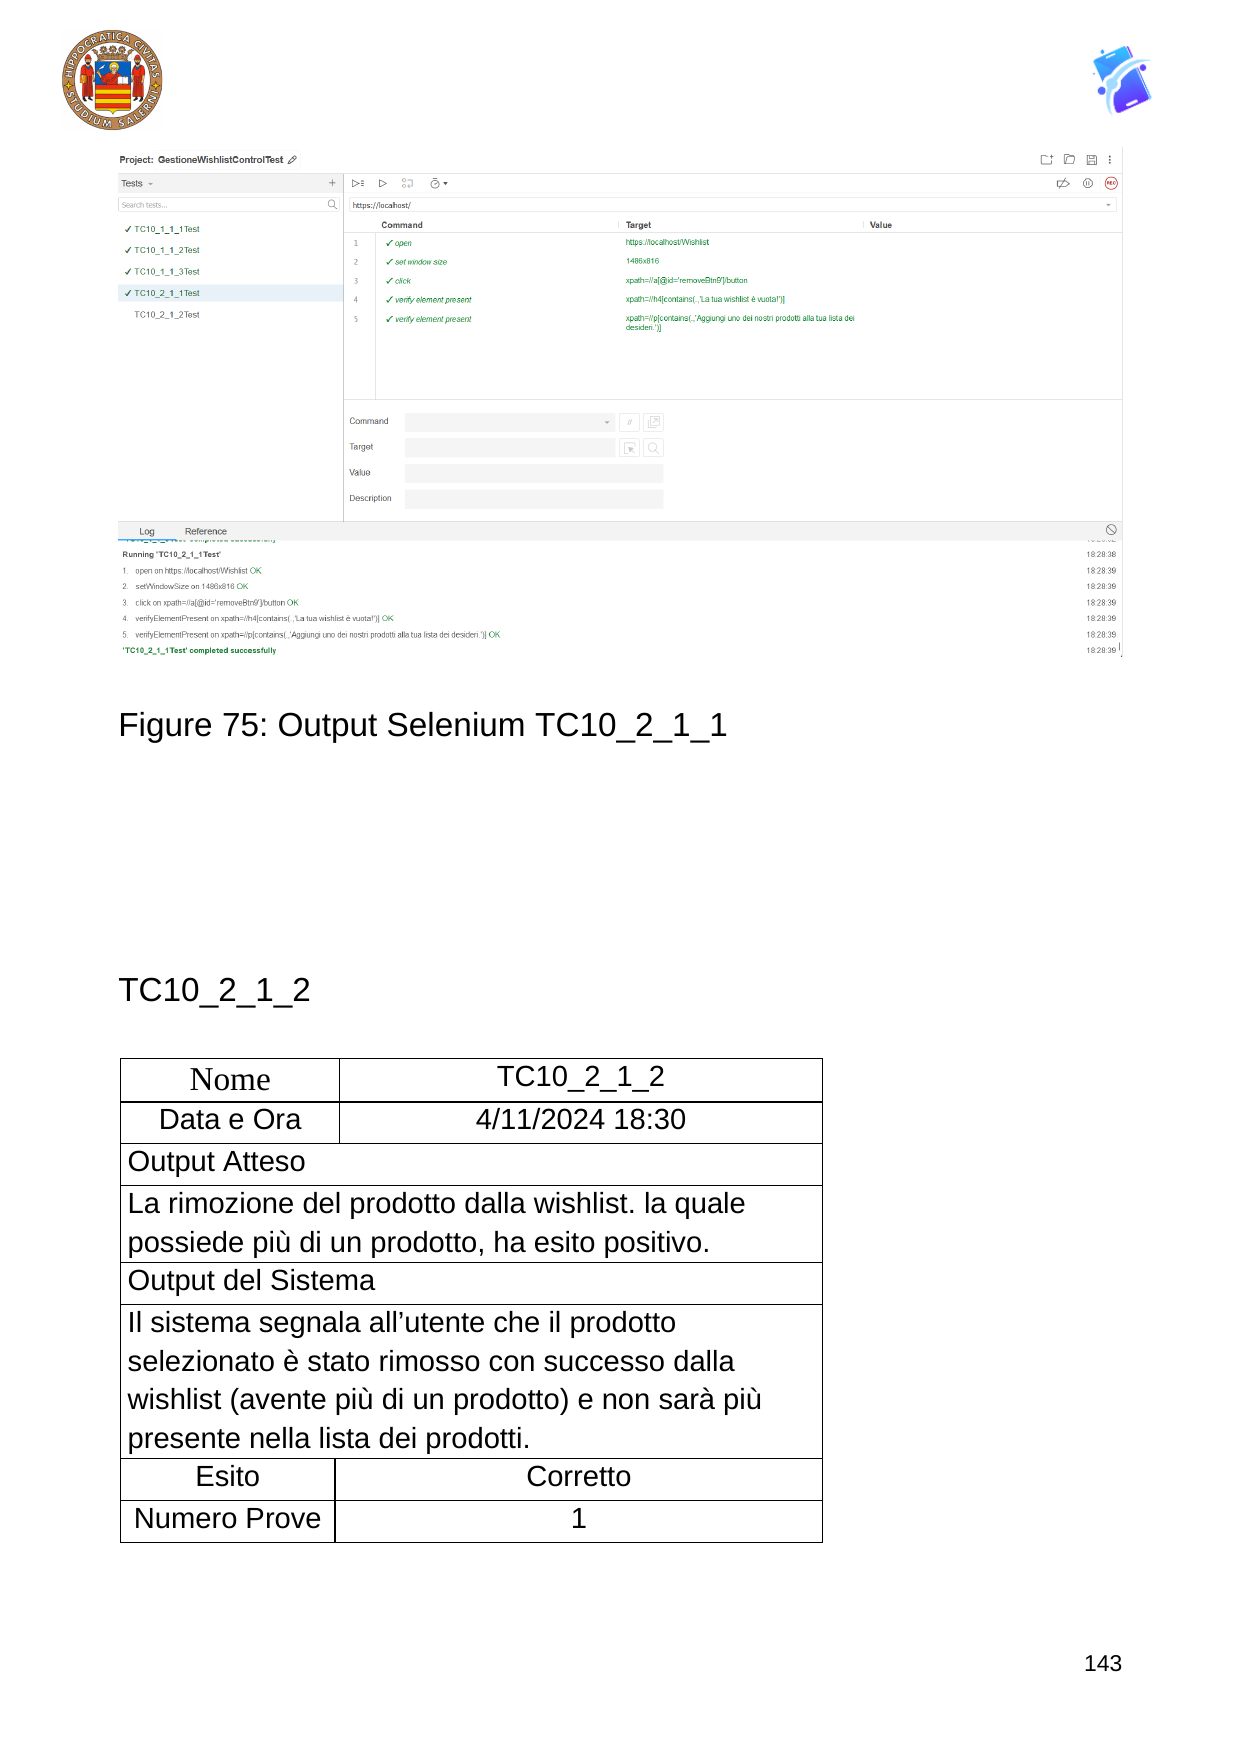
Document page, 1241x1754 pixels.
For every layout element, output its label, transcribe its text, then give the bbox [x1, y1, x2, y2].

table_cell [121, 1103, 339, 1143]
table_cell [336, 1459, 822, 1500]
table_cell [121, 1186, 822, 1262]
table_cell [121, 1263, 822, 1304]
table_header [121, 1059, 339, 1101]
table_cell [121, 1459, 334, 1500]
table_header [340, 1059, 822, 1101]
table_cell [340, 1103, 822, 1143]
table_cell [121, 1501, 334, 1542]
text TC10_2_1_2 [118, 970, 1122, 1008]
picture [118, 25, 1178, 657]
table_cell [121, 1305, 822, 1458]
picture [61, 29, 163, 131]
text Figure 75: Output Selenium TC10_2_1_1 [118, 705, 1122, 743]
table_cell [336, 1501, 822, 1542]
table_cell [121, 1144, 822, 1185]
